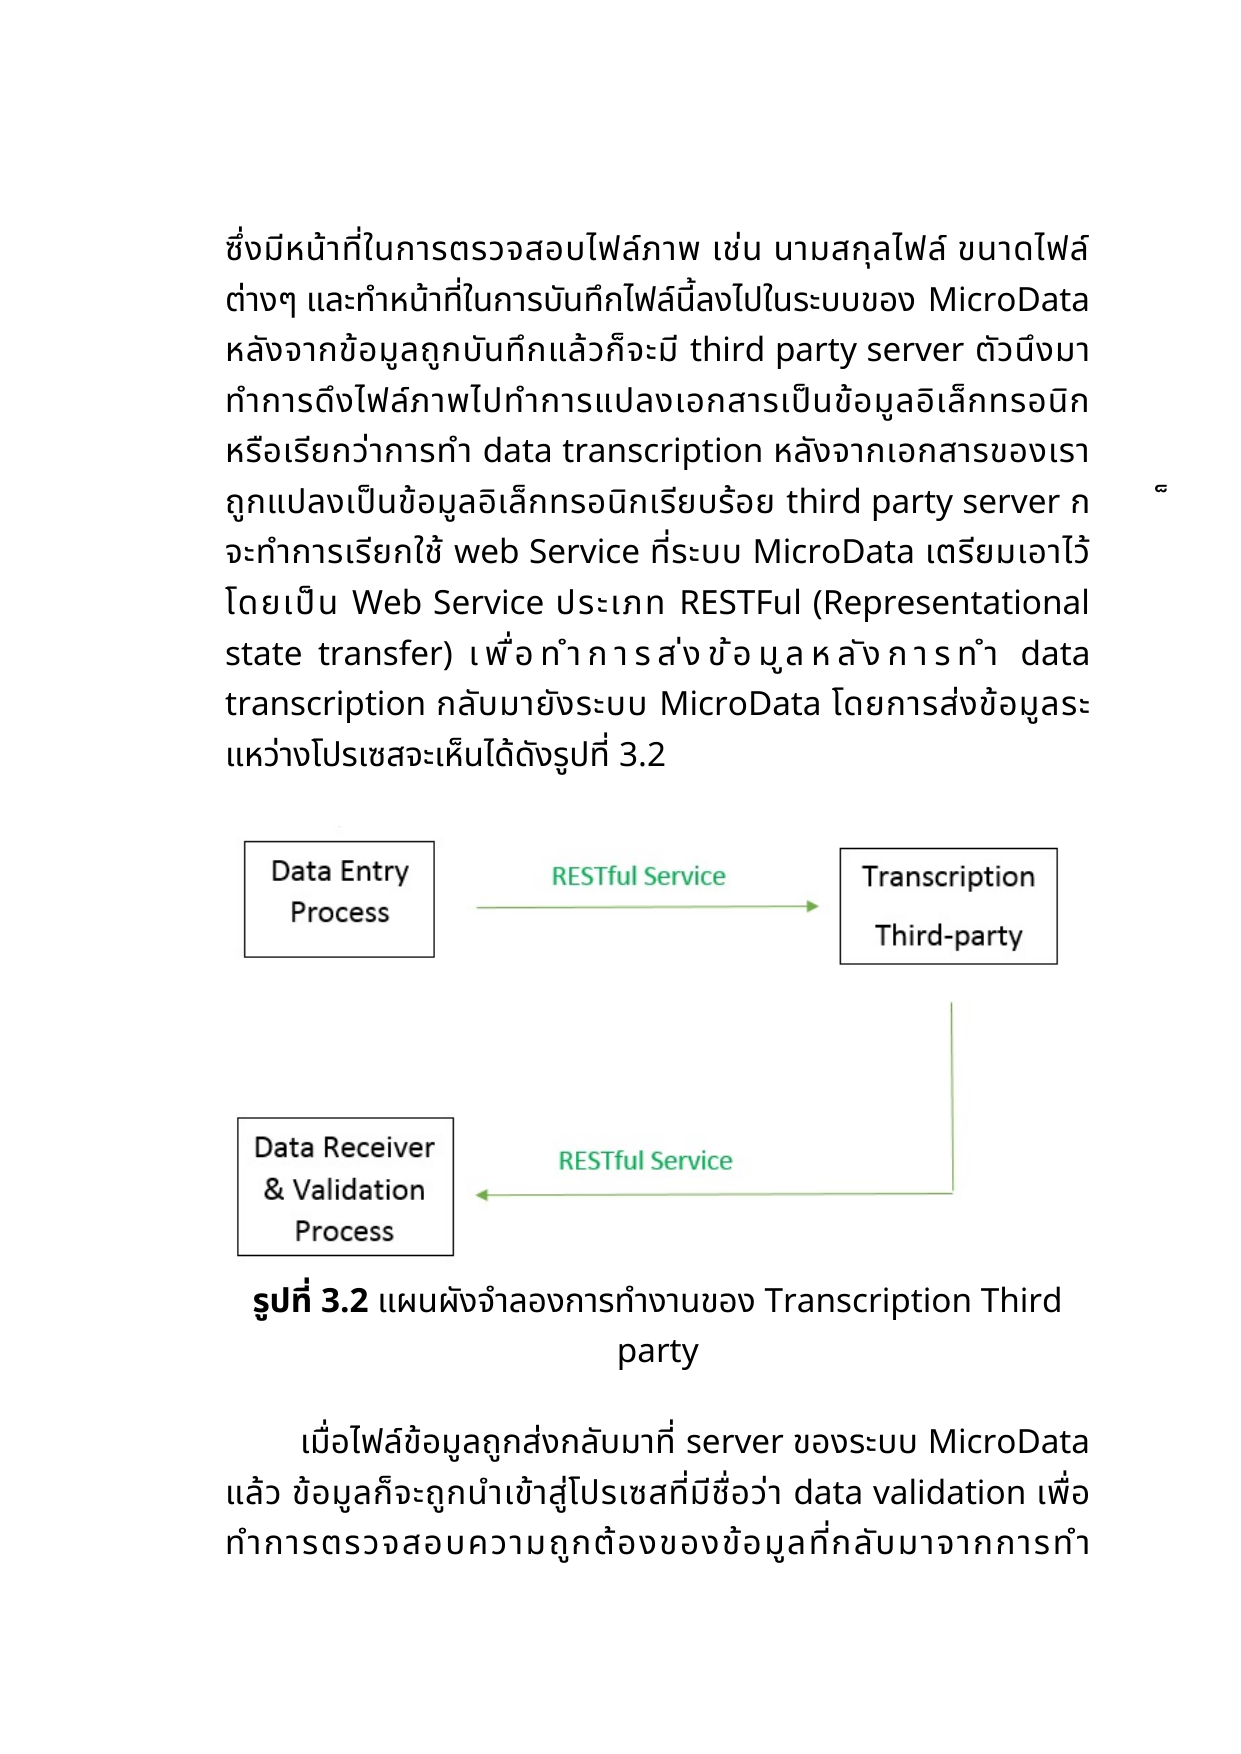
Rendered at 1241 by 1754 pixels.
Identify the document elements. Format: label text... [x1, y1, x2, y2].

picture [225, 826, 1091, 1277]
text ซึ่งมีหน้าที่ในการตรวจสอบไฟล์ภาพ เช่น นามสกุลไฟล์ ขนาดไฟล์ต่างๆ และทำหน้าที่ในการบันทึกไฟล์นี้ลงไปในระบบของ MicroData หลังจากข้อมูลถูกบันทึกแล้วก็จะมี third party server ตัวนึงมาทำการดึงไฟล์ภาพไปทำการแปลงเอกสารเป็นข้อมูลอิเล็กทรอนิก หรือเรียกว่าการทำ data transcription หลังจากเอกสารของเราถูกแปลงเป็นข้อมูลอิเล็กทรอนิกเรียบร้อย third party server ก็จะทำการเรียกใช้ web Service ที่ระบบ MicroData เตรียมเอาไว้ โดยเป็น Web Service ประเภท RESTFul (Representational state transfer) เพื่อทำการส่งข้อมูลหลังการทำ data transcription กลับมายังระบบ MicroData โดยการส่งข้อมูลระแหว่างโปรเซสจะเห็นได้ดังรูปที่ 3.2 [225, 225, 1090, 781]
text รูปที่ 3.2 แผนผังจำลองการทำงานของ Transcription Third party [225, 1277, 1090, 1373]
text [225, 1418, 1090, 1570]
